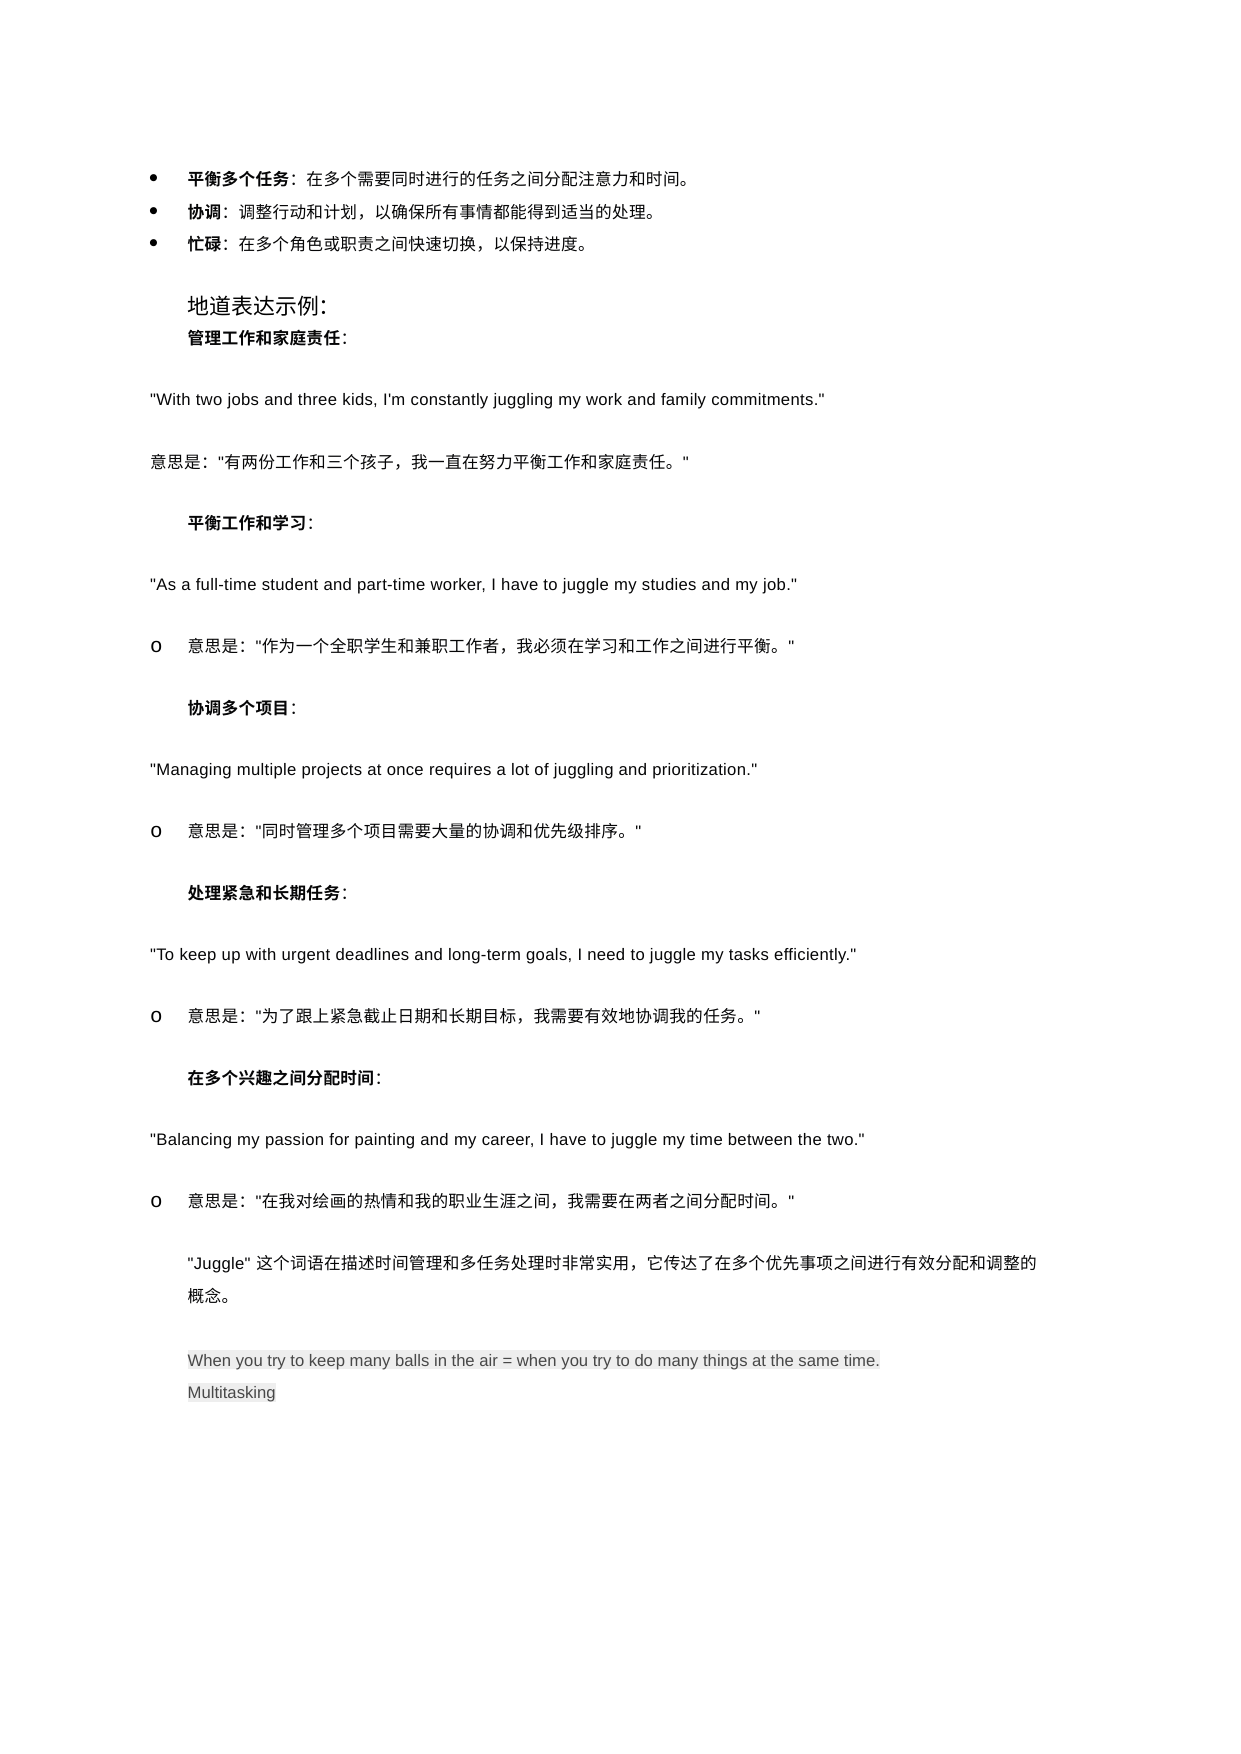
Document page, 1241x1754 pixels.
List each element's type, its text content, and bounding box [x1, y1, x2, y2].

text When you try to keep many balls in the air = when you try to do many things at the same time. [187, 1344, 1053, 1376]
text 地道表达示例： [187, 289, 1053, 321]
list "As a full-time student and part-time worker, I have to juggle my studies and my job." [150, 568, 1053, 600]
text 在多个兴趣之间分配时间： [187, 1061, 1053, 1094]
list "With two jobs and three kids, I'm constantly juggling my work and family commitments." [150, 383, 1053, 415]
text 处理紧急和长期任务： [187, 876, 1053, 909]
list 意思是："在我对绘画的热情和我的职业生涯之间，我需要在两者之间分配时间。" [150, 1184, 1053, 1217]
list 协调：调整行动和计划，以确保所有事情都能得到适当的处理。 [150, 194, 1053, 227]
text Multitasking [187, 1376, 1053, 1409]
list 意思是："有两份工作和三个孩子，我一直在努力平衡工作和家庭责任。" [150, 444, 1053, 477]
text 管理工作和家庭责任： [187, 321, 1053, 354]
list 忙碌：在多个角色或职责之间快速切换，以保持进度。 [150, 227, 1053, 259]
list 意思是："作为一个全职学生和兼职工作者，我必须在学习和工作之间进行平衡。" [150, 629, 1053, 662]
list 平衡多个任务：在多个需要同时进行的任务之间分配注意力和时间。 [150, 162, 1053, 194]
text 协调多个项目： [187, 691, 1053, 724]
text 平衡工作和学习： [187, 506, 1053, 539]
list 意思是："为了跟上紧急截止日期和长期目标，我需要有效地协调我的任务。" [150, 999, 1053, 1032]
list 意思是："同时管理多个项目需要大量的协调和优先级排序。" [150, 814, 1053, 847]
list "Balancing my passion for painting and my career, I have to juggle my time between the two." [150, 1123, 1053, 1155]
list "To keep up with urgent deadlines and long-term goals, I need to juggle my tasks efficiently." [150, 938, 1053, 970]
list "Managing multiple projects at once requires a lot of juggling and prioritization." [150, 753, 1053, 785]
text "Juggle" 这个词语在描述时间管理和多任务处理时非常实用，它传达了在多个优先事项之间进行有效分配和调整的概念。 [187, 1246, 1053, 1311]
